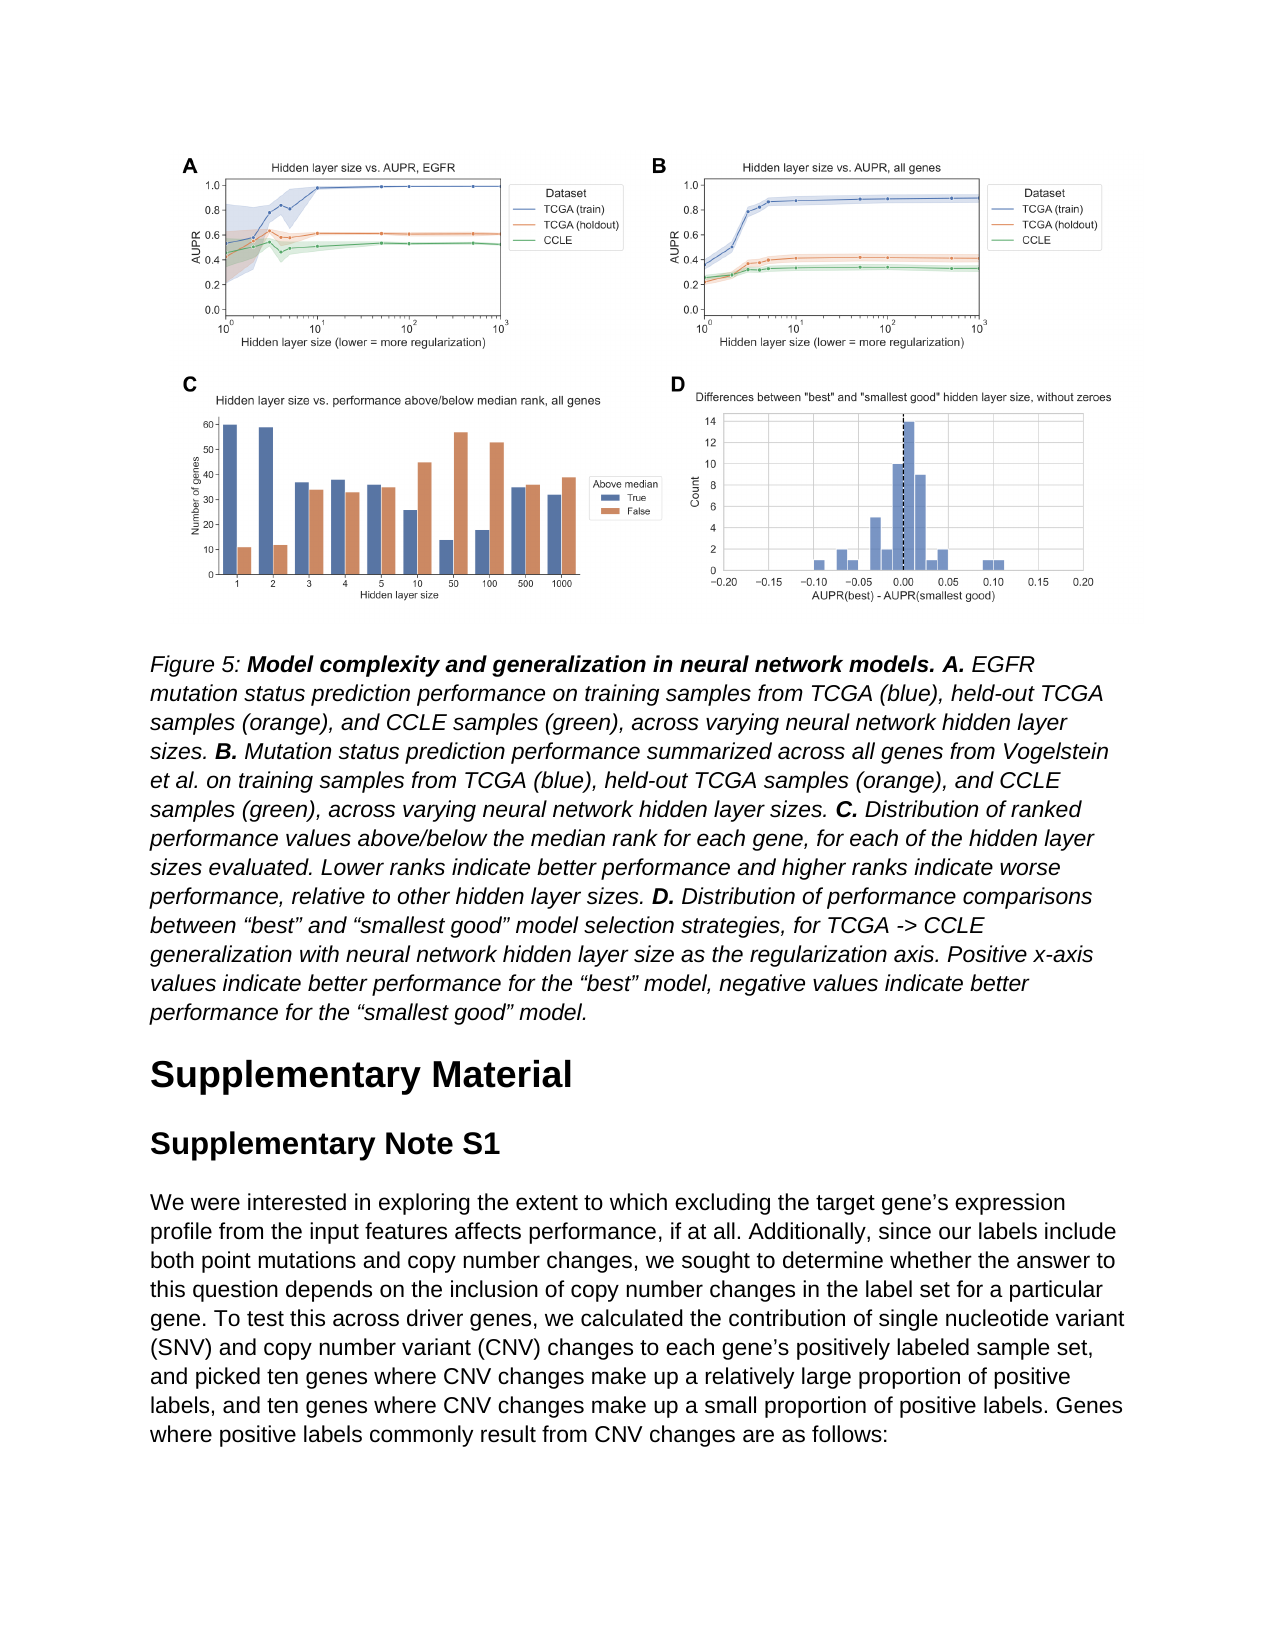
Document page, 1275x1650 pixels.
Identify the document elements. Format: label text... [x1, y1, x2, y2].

subtitle Supplementary Note S1 [150, 1125, 1125, 1161]
picture [168, 150, 1144, 624]
subtitle Supplementary Material [150, 1052, 1125, 1096]
text We were interested in exploring the extent to which excluding the target gene’s expression profile from the input features affects performance, if at all. Additionally, since our labels include both point mutations and copy number changes, we sought to determine whether the answer to this question depends on the inclusion of copy number changes in the label set for a particular gene. To test this across driver genes, we calculated the contribution of single nucleotide variant (SNV) and copy number variant (CNV) changes to each gene’s positively labeled sample set, and picked ten genes where CNV changes make up a relatively large proportion of positive labels, and ten genes where CNV changes make up a small proportion of positive labels. Genes where positive labels commonly result from CNV changes are as follows: [150, 1189, 1125, 1447]
text Figure 5: Model complexity and generalization in neural network models. A. EGFR mutation status prediction performance on training samples from TCGA (blue), held-out TCGA samples (orange), and CCLE samples (green), across varying neural network hidden layer sizes. B. Mutation status prediction performance summarized across all genes from Vogelstein et al. on training samples from TCGA (blue), held-out TCGA samples (orange), and CCLE samples (green), across varying neural network hidden layer sizes. C. Distribution of ranked performance values above/below the median rank for each gene, for each of the hidden layer sizes evaluated. Lower ranks indicate better performance and higher ranks indicate worse performance, relative to other hidden layer sizes. D. Distribution of performance comparisons between “best” and “smallest good” model selection strategies, for TCGA -> CCLE generalization with neural network hidden layer size as the regularization axis. Positive x-axis values indicate better performance for the “best” model, negative values indicate better performance for the “smallest good” model. [150, 651, 1125, 1025]
